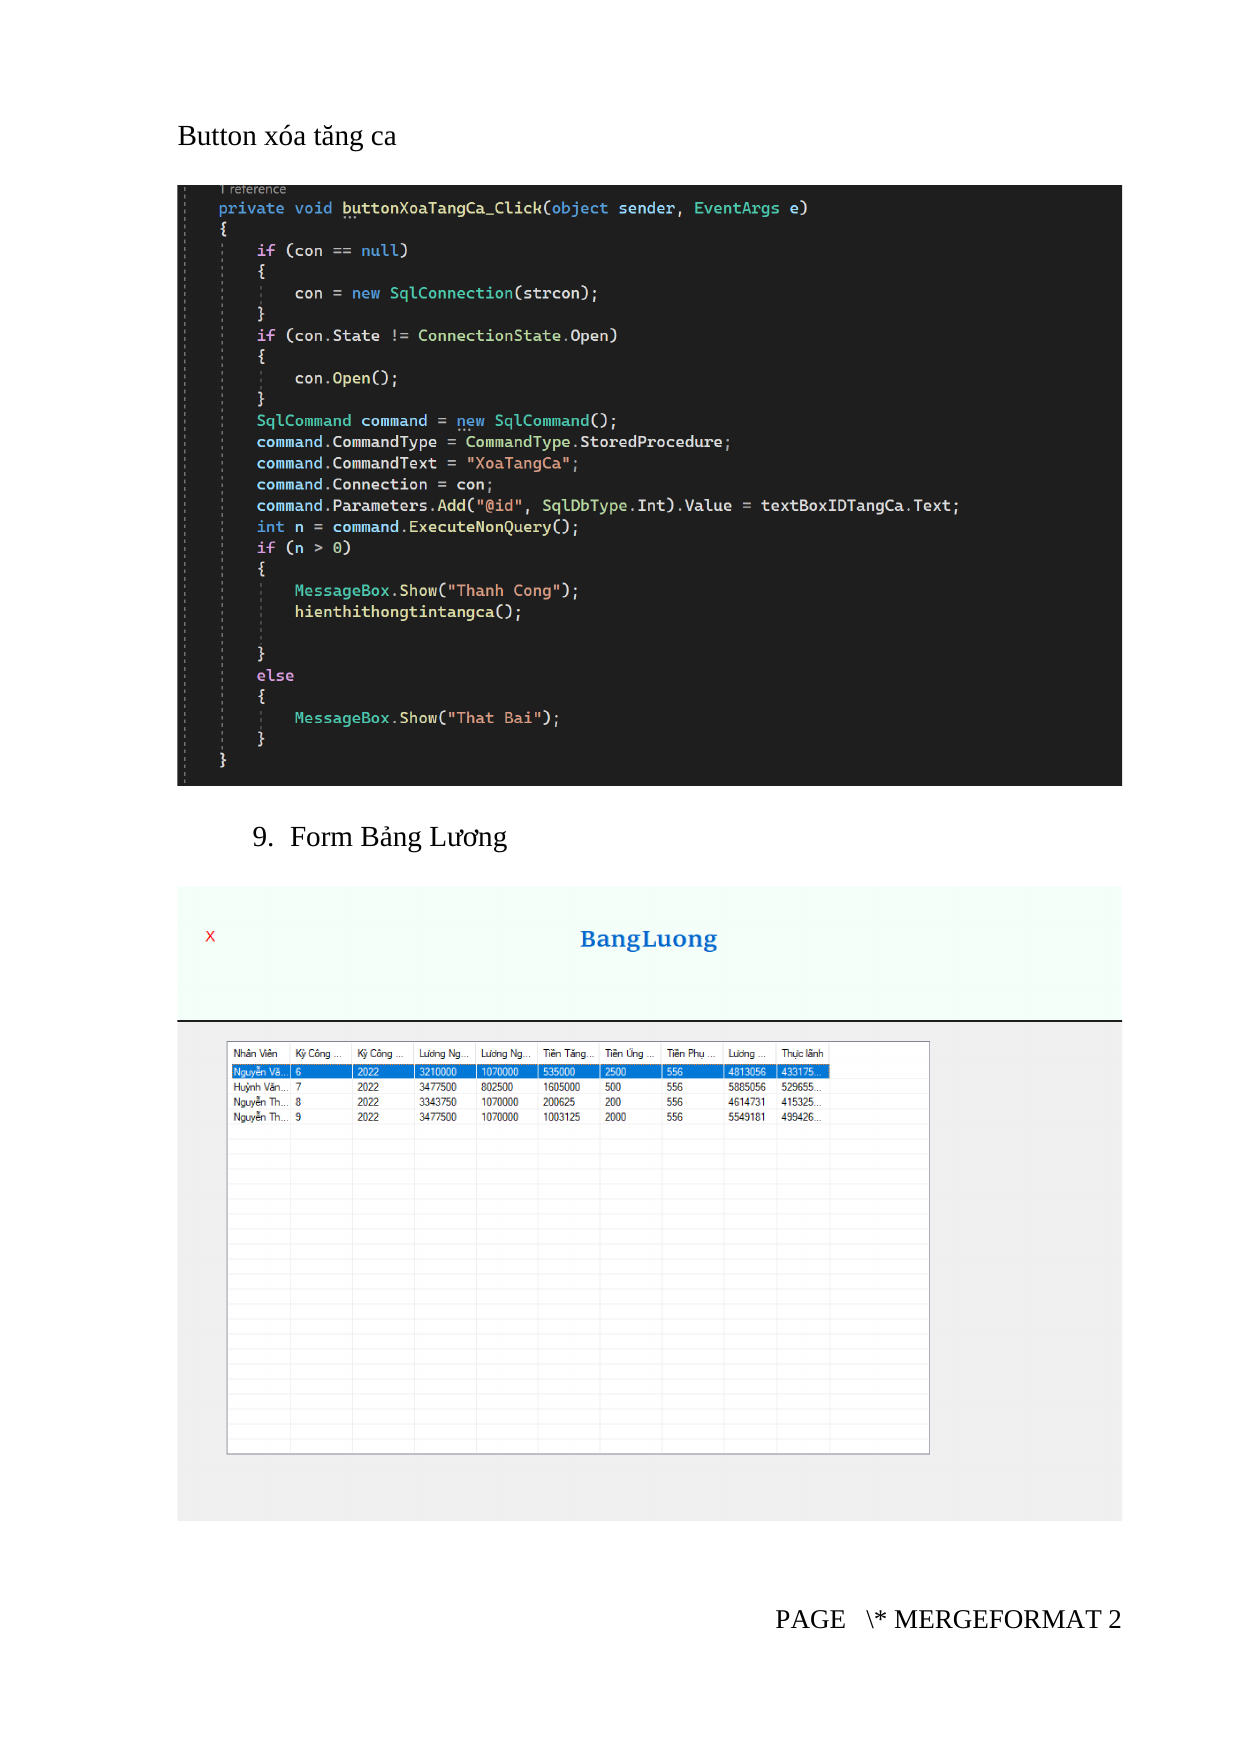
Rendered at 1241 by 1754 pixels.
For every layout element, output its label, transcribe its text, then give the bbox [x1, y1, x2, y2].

picture [177, 185, 1123, 786]
list Form Bảng Lương [252, 819, 1122, 853]
picture [177, 886, 1123, 1521]
text Button xóa tăng ca [177, 118, 1122, 152]
